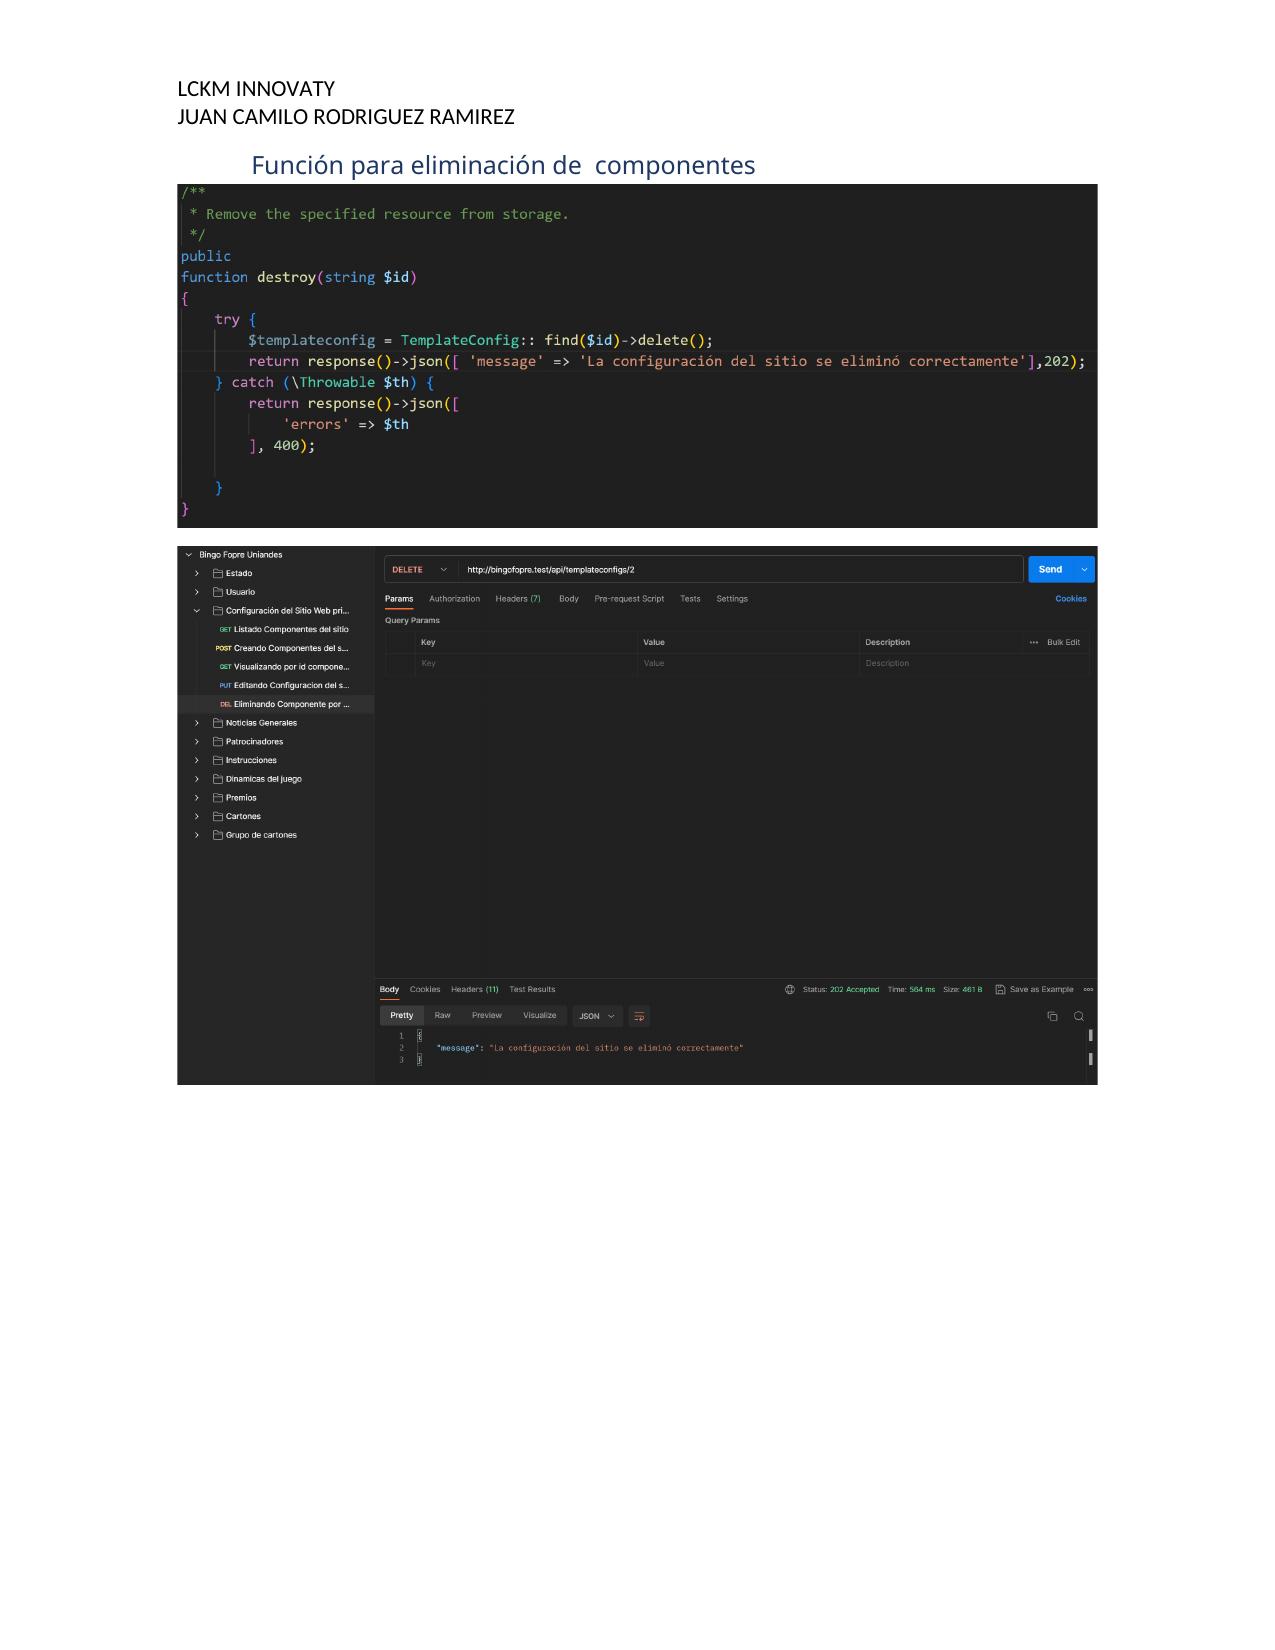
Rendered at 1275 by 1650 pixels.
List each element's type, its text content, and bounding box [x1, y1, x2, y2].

picture [177, 546, 1098, 1085]
subtitle Función para eliminación de componentes [177, 148, 1098, 182]
picture [177, 184, 1098, 528]
